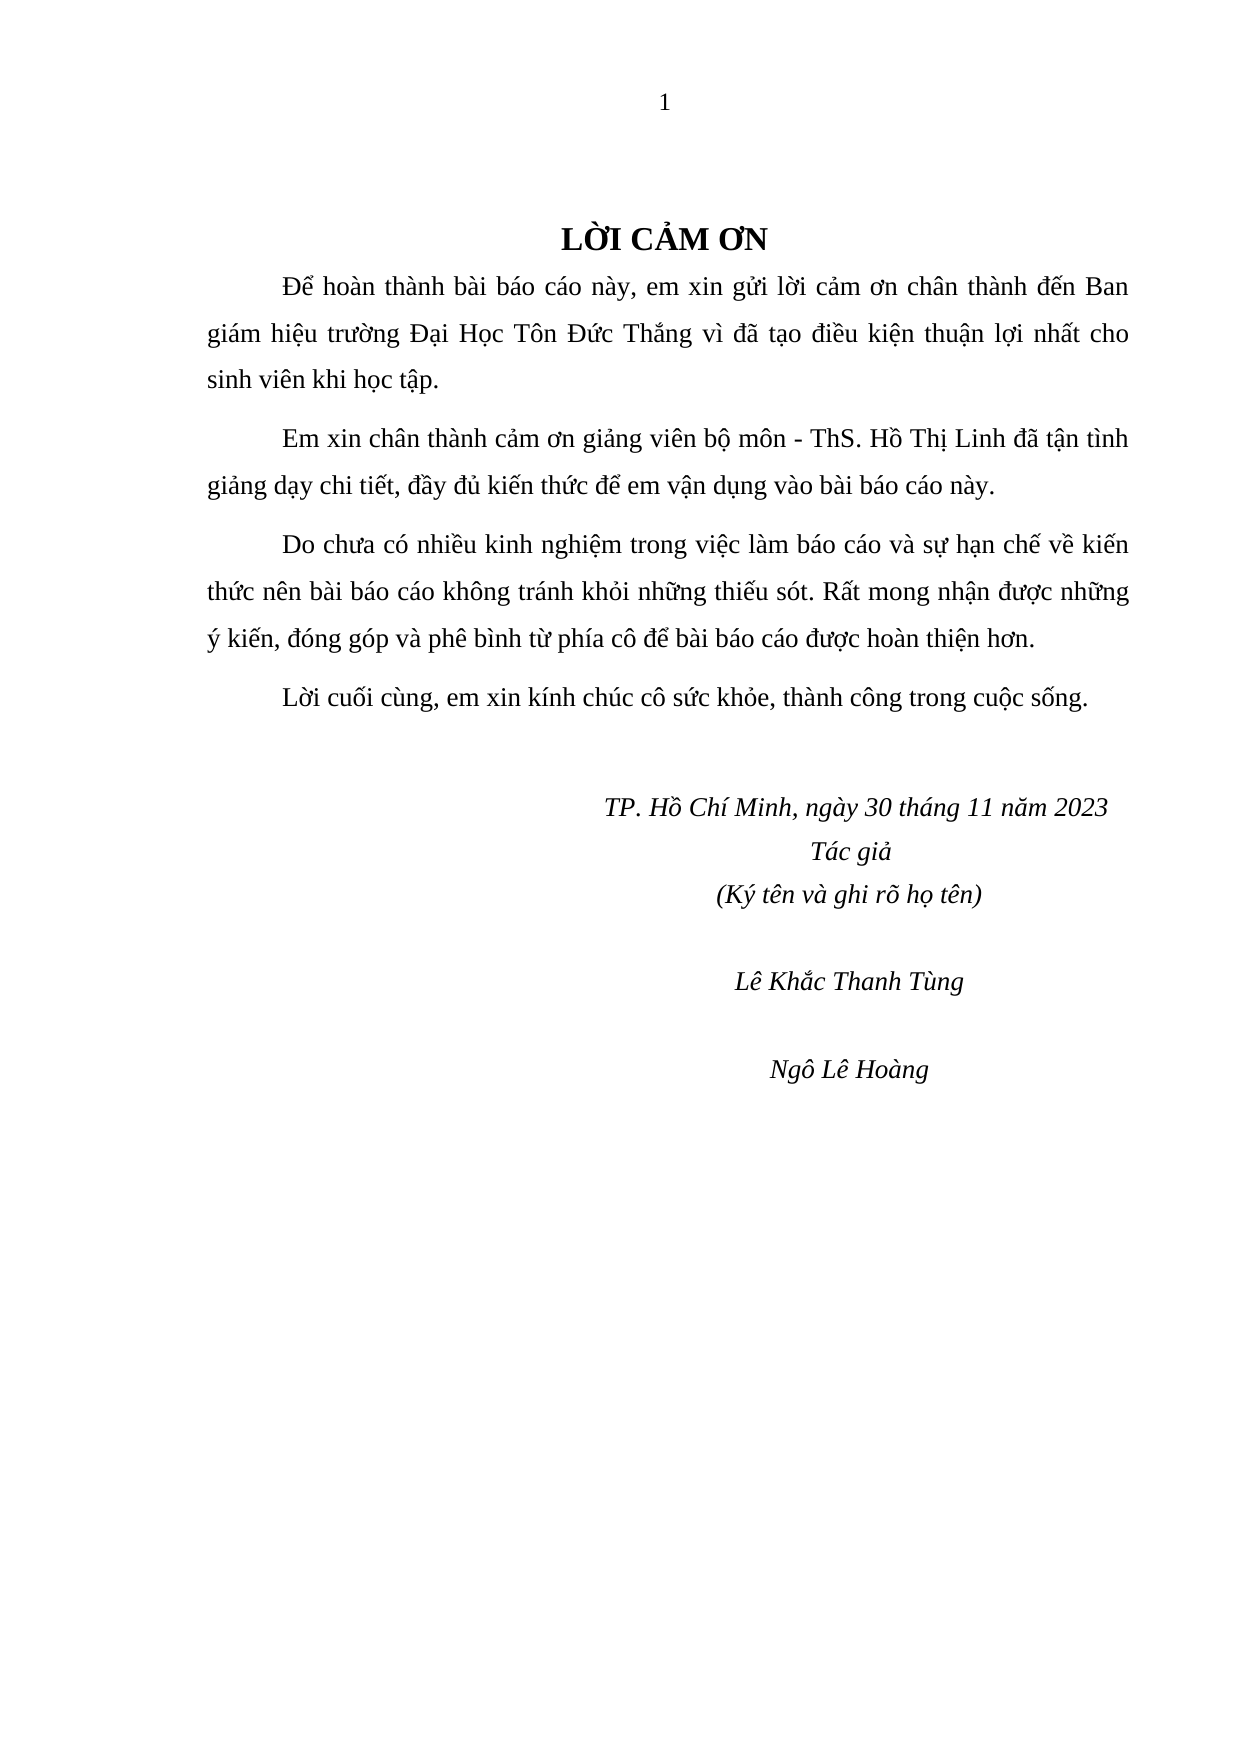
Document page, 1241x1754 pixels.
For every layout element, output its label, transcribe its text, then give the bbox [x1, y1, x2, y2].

text Lê Khắc Thanh Tùng [541, 966, 1122, 997]
text (Ký tên và ghi rõ họ tên) [541, 878, 1122, 909]
text Tác giả [582, 834, 1122, 866]
text Em xin chân thành cảm ơn giảng viên bộ môn - ThS. Hồ Thị Linh đã tận tình giảng dạy chi tiết, đầy đủ kiến thức để em vận dụng vào bài báo cáo này. [207, 423, 1130, 500]
text LỜI CẢM ƠN [207, 219, 1122, 258]
text Để hoàn thành bài báo cáo này, em xin gửi lời cảm ơn chân thành đến Ban giám hiệu trường Đại Học Tôn Đức Thắng vì đã tạo điều kiện thuận lợi nhất cho sinh viên khi học tập. [207, 270, 1130, 394]
text TP. Hồ Chí Minh, ngày 30 tháng 11 năm 2023 [582, 791, 1122, 822]
text Ngô Lê Hoàng [541, 1053, 1122, 1084]
text Lời cuối cùng, em xin kính chúc cô sức khỏe, thành công trong cuộc sống. [207, 681, 1130, 712]
text Do chưa có nhiều kinh nghiệm trong việc làm báo cáo và sự hạn chế về kiến thức nên bài báo cáo không tránh khỏi những thiếu sót. Rất mong nhận được những ý kiến, đóng góp và phê bình từ phía cô để bài báo cáo được hoàn thiện hơn. [207, 528, 1130, 653]
